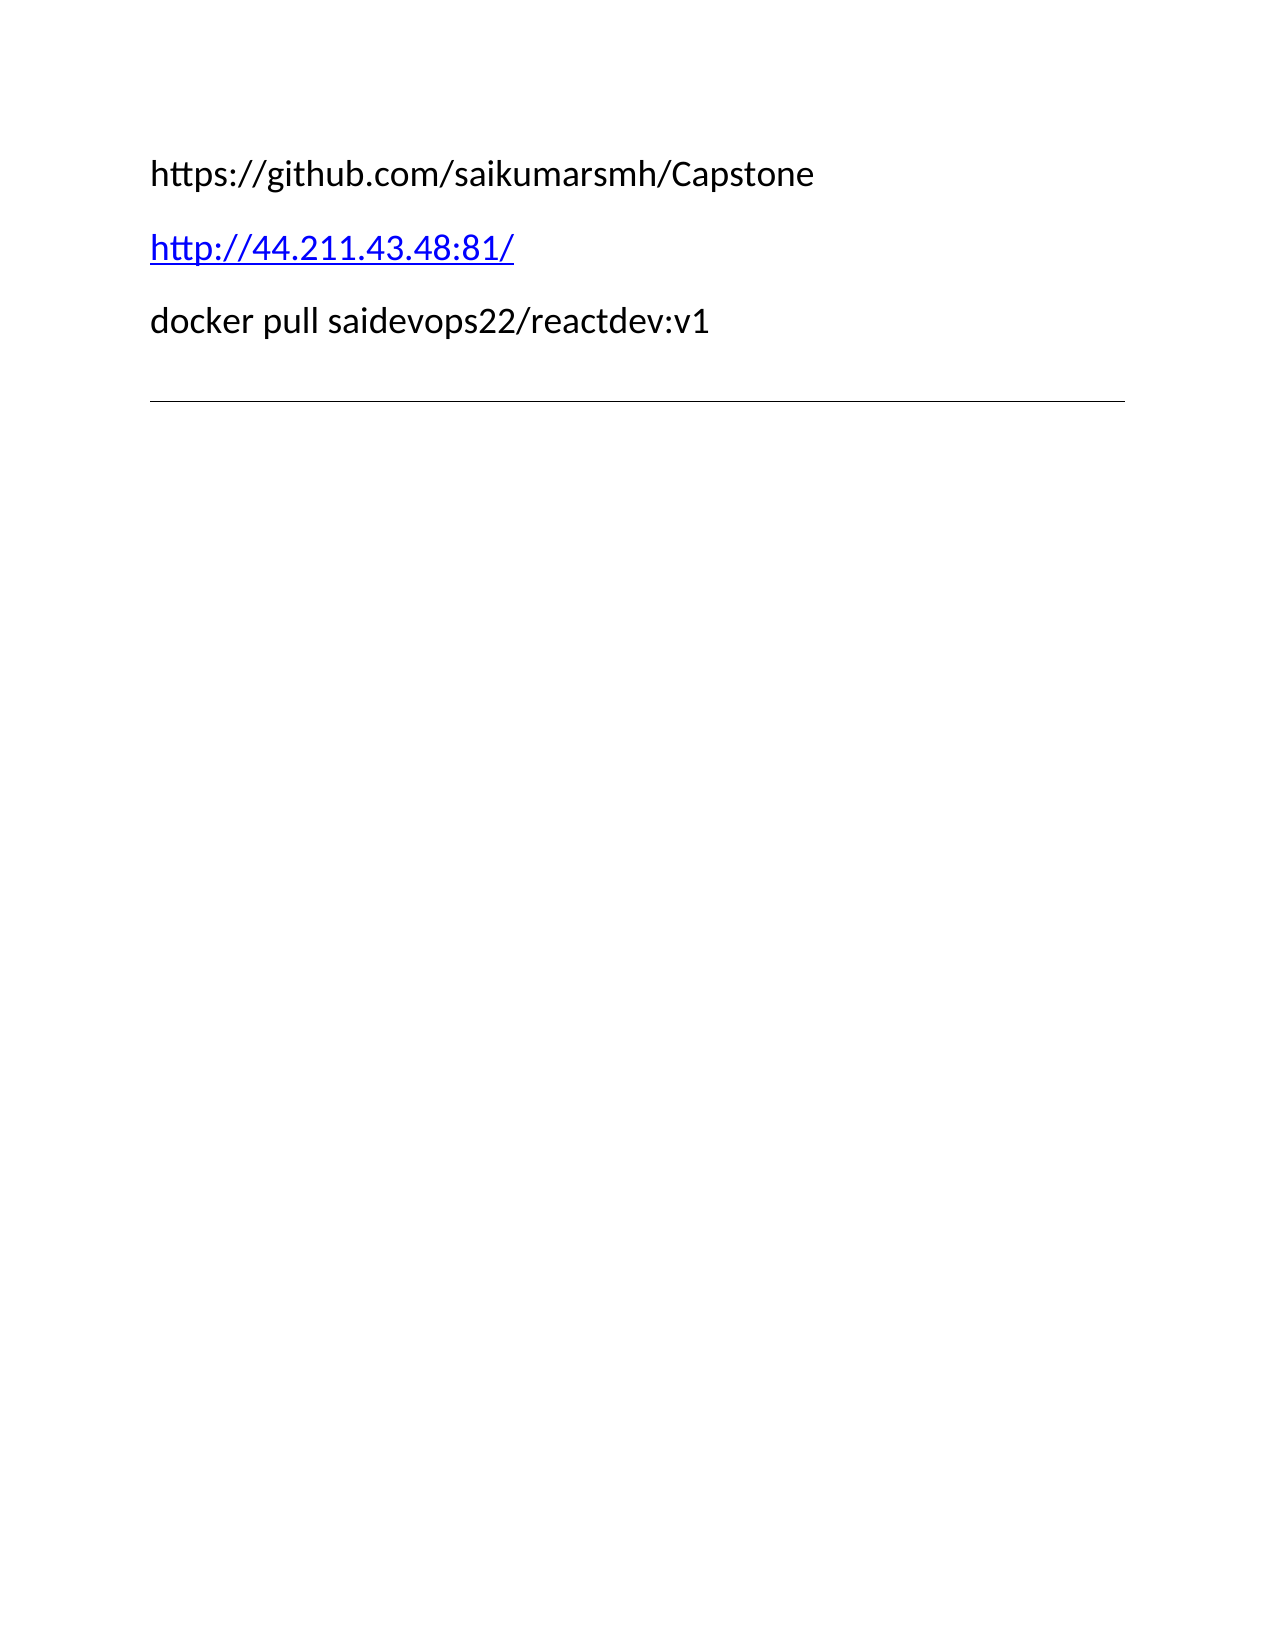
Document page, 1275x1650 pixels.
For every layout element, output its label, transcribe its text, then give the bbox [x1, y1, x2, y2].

text https://github.com/saikumarsmh/Capstone [150, 150, 1125, 196]
text http://44.211.43.48:81/ [150, 223, 1125, 269]
text docker pull saidevops22/reactdev:v1 [150, 297, 1125, 343]
